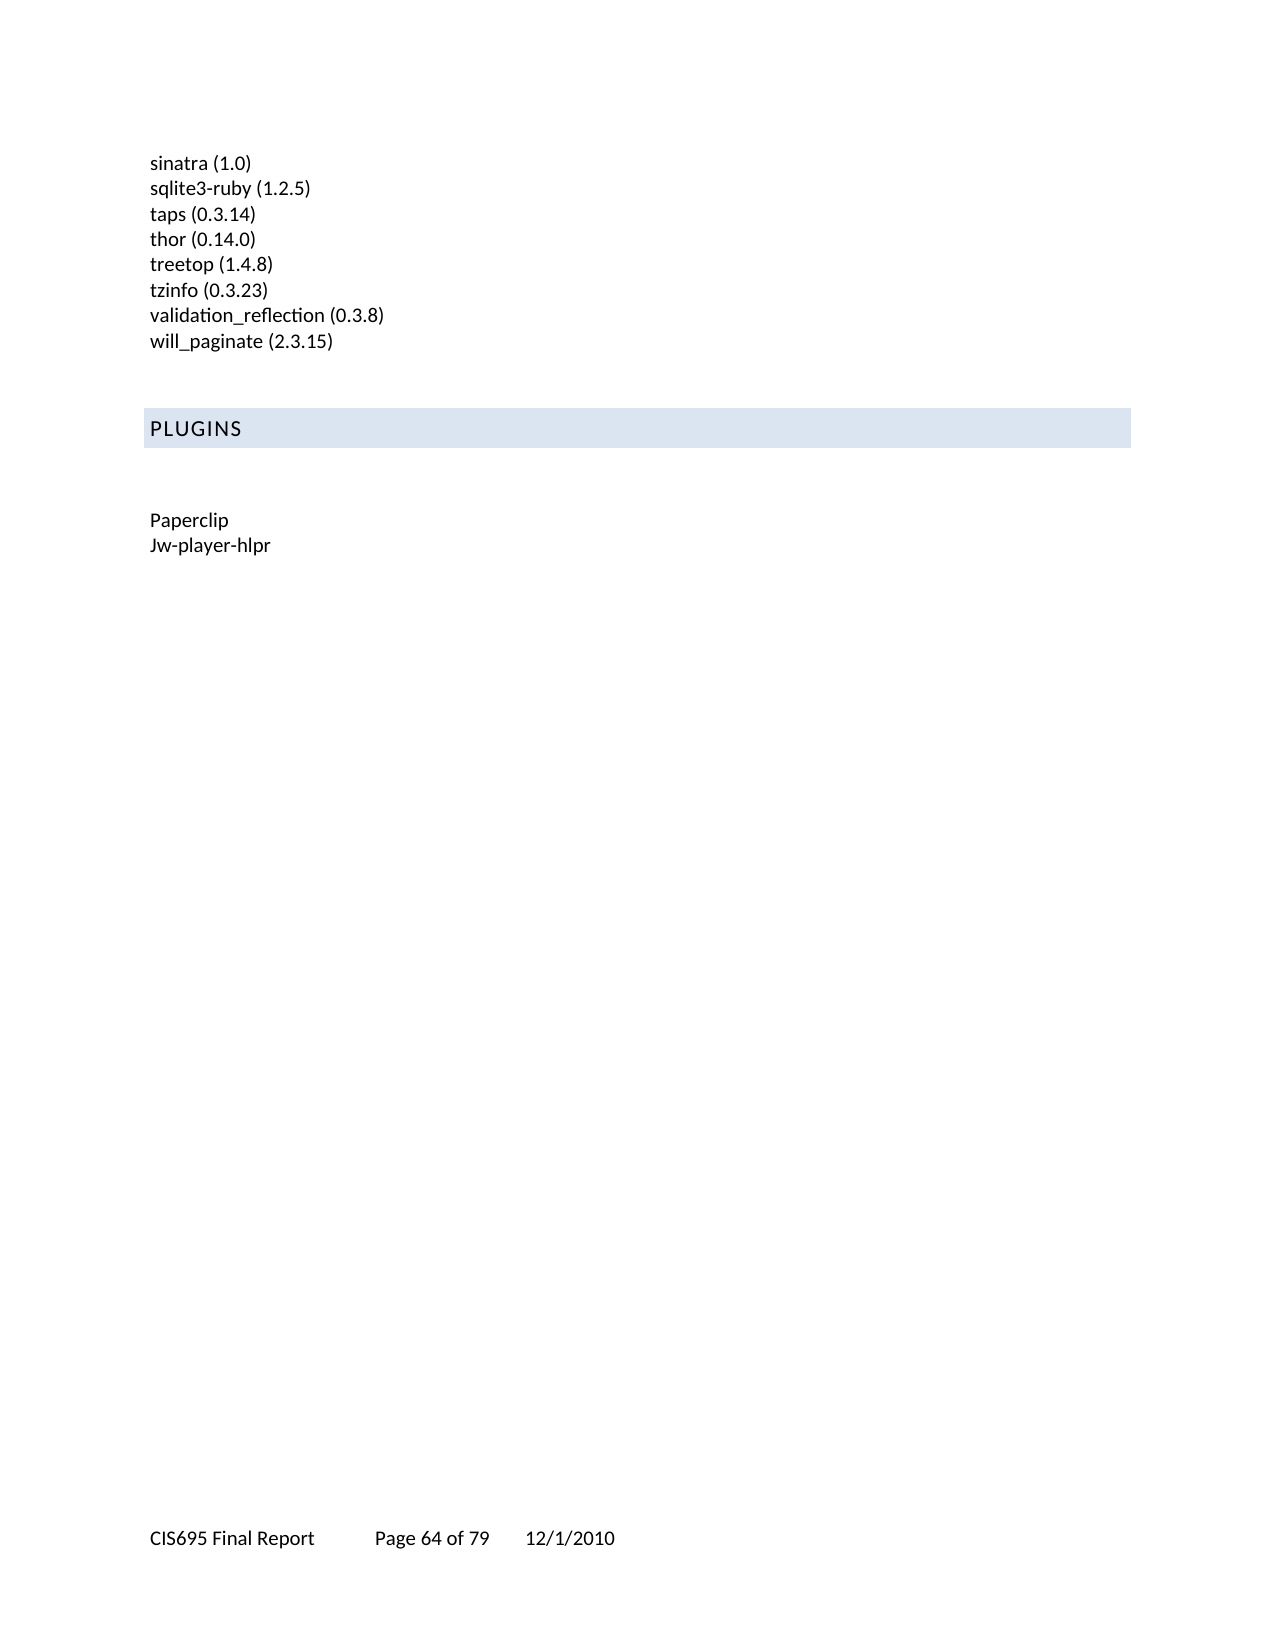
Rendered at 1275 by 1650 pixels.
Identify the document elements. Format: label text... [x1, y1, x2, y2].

text Paperclip [150, 507, 1125, 533]
text tzinfo (0.3.23) [150, 277, 1125, 302]
text treetop (1.4.8) [150, 252, 1125, 277]
text validation_reflection (0.3.8) [150, 302, 1125, 328]
text Jw-player-hlpr [150, 533, 1125, 558]
text taps (0.3.14) [150, 201, 1125, 226]
text will_paginate (2.3.15) [150, 328, 1125, 353]
text thor (0.14.0) [150, 226, 1125, 252]
text sqlite3-ruby (1.2.5) [150, 175, 1125, 201]
subtitle Plugins [150, 414, 1125, 442]
text sinatra (1.0) [150, 150, 1125, 175]
